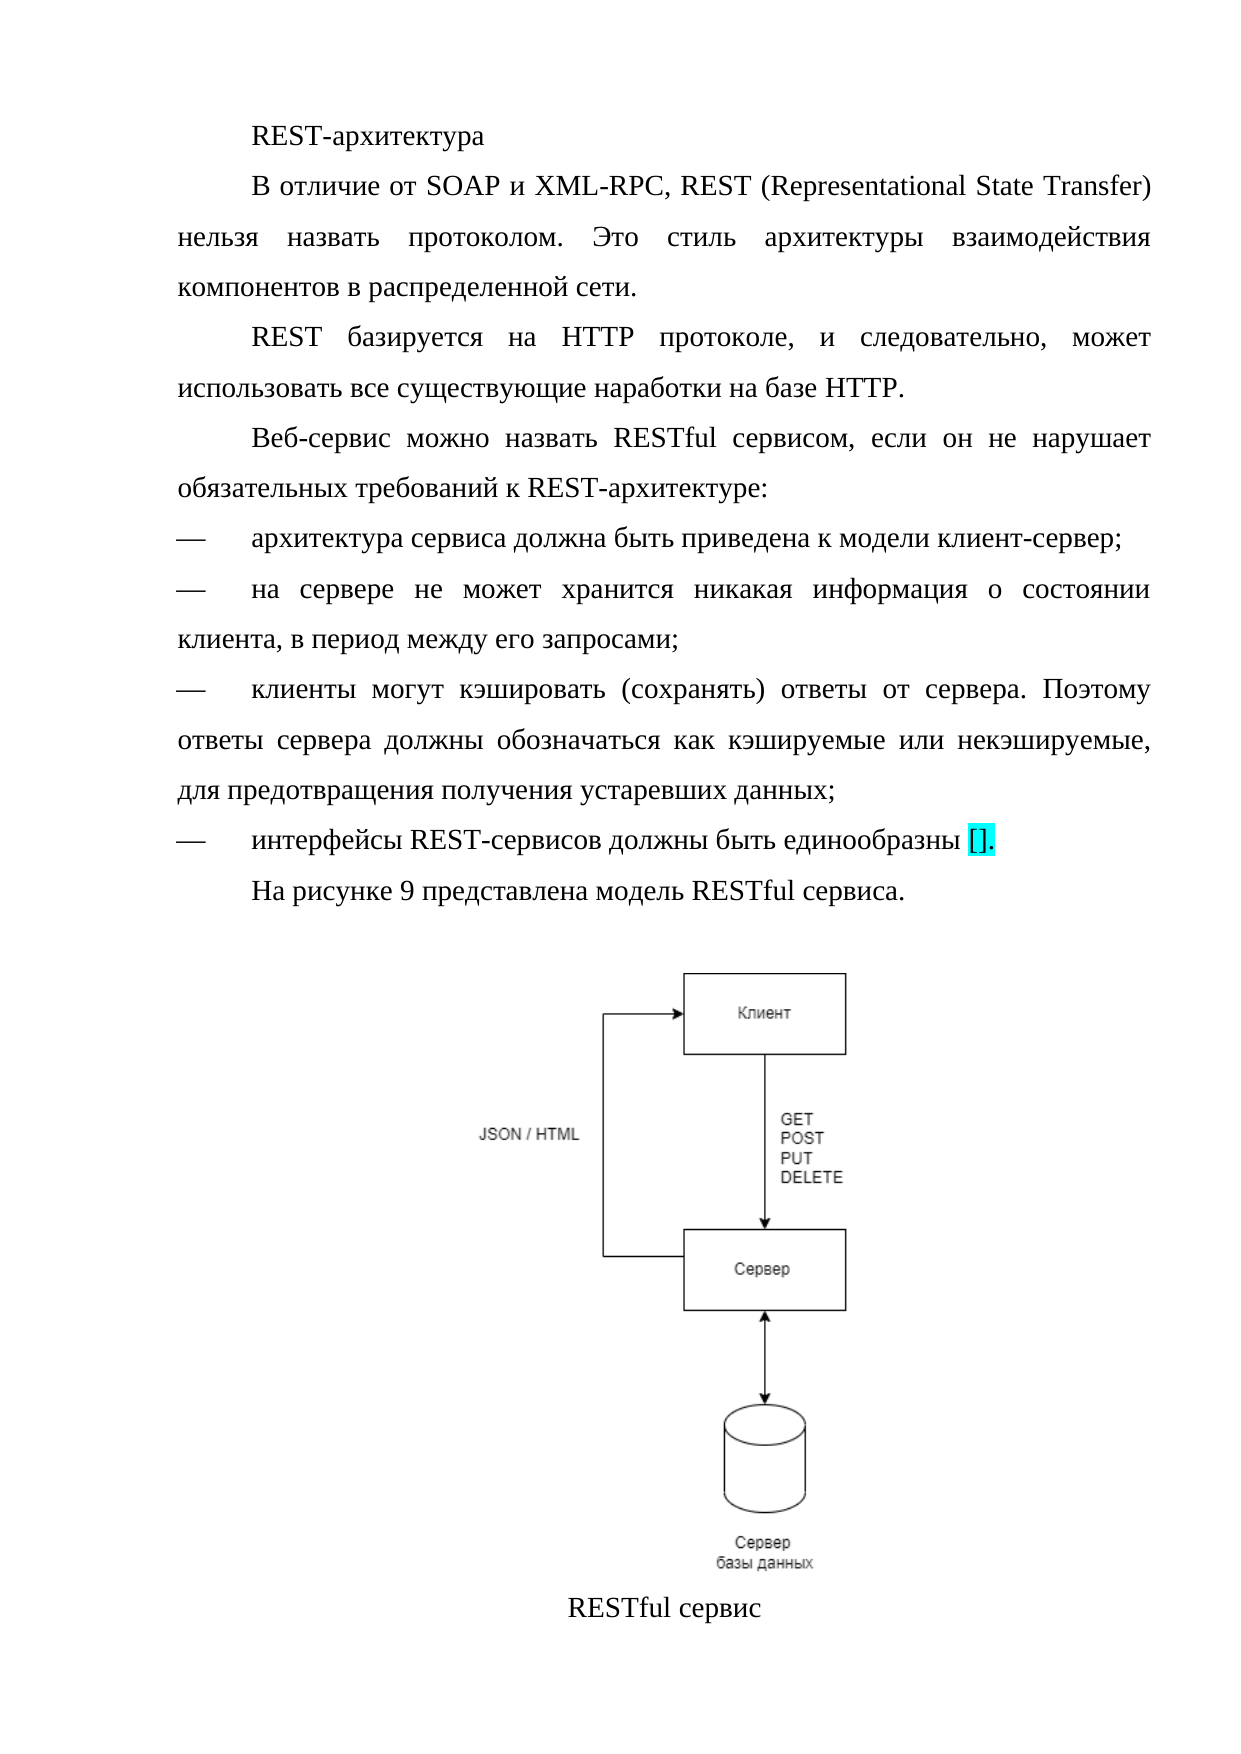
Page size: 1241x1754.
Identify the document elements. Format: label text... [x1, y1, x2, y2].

text Веб-сервис можно назвать RESTful сервисом, если он не нарушает обязательных требований к REST-архитектуре: [177, 420, 1152, 504]
list архитектура сервиса должна быть приведена к модели клиент-сервер; [176, 521, 1152, 554]
text REST базируется на HTTP протоколе, и следовательно, может использовать все существующие наработки на базе HTTP. [177, 319, 1152, 403]
text На рисунке 9 представлена модель RESTful сервиса. [177, 873, 1152, 906]
list интерфейсы REST-сервисов должны быть единообразны []. [176, 822, 1152, 856]
text В отличие от SOAP и XML-RPC, REST (Representational State Transfer) нельзя назвать протоколом. Это стиль архитектуры взаимодействия компонентов в распределенной сети. [177, 168, 1152, 303]
text REST-архитектура [177, 118, 1152, 152]
list на сервере не может хранится никакая информация о состоянии клиента, в период между его запросами; [176, 571, 1152, 655]
picture [468, 973, 860, 1574]
list клиенты могут кэшировать (сохранять) ответы от сервера. Поэтому ответы сервера должны обозначаться как кэшируемые или некэшируемые, для предотвращения получения устаревших данных; [176, 672, 1152, 806]
text RESTful сервис [177, 1590, 1152, 1624]
